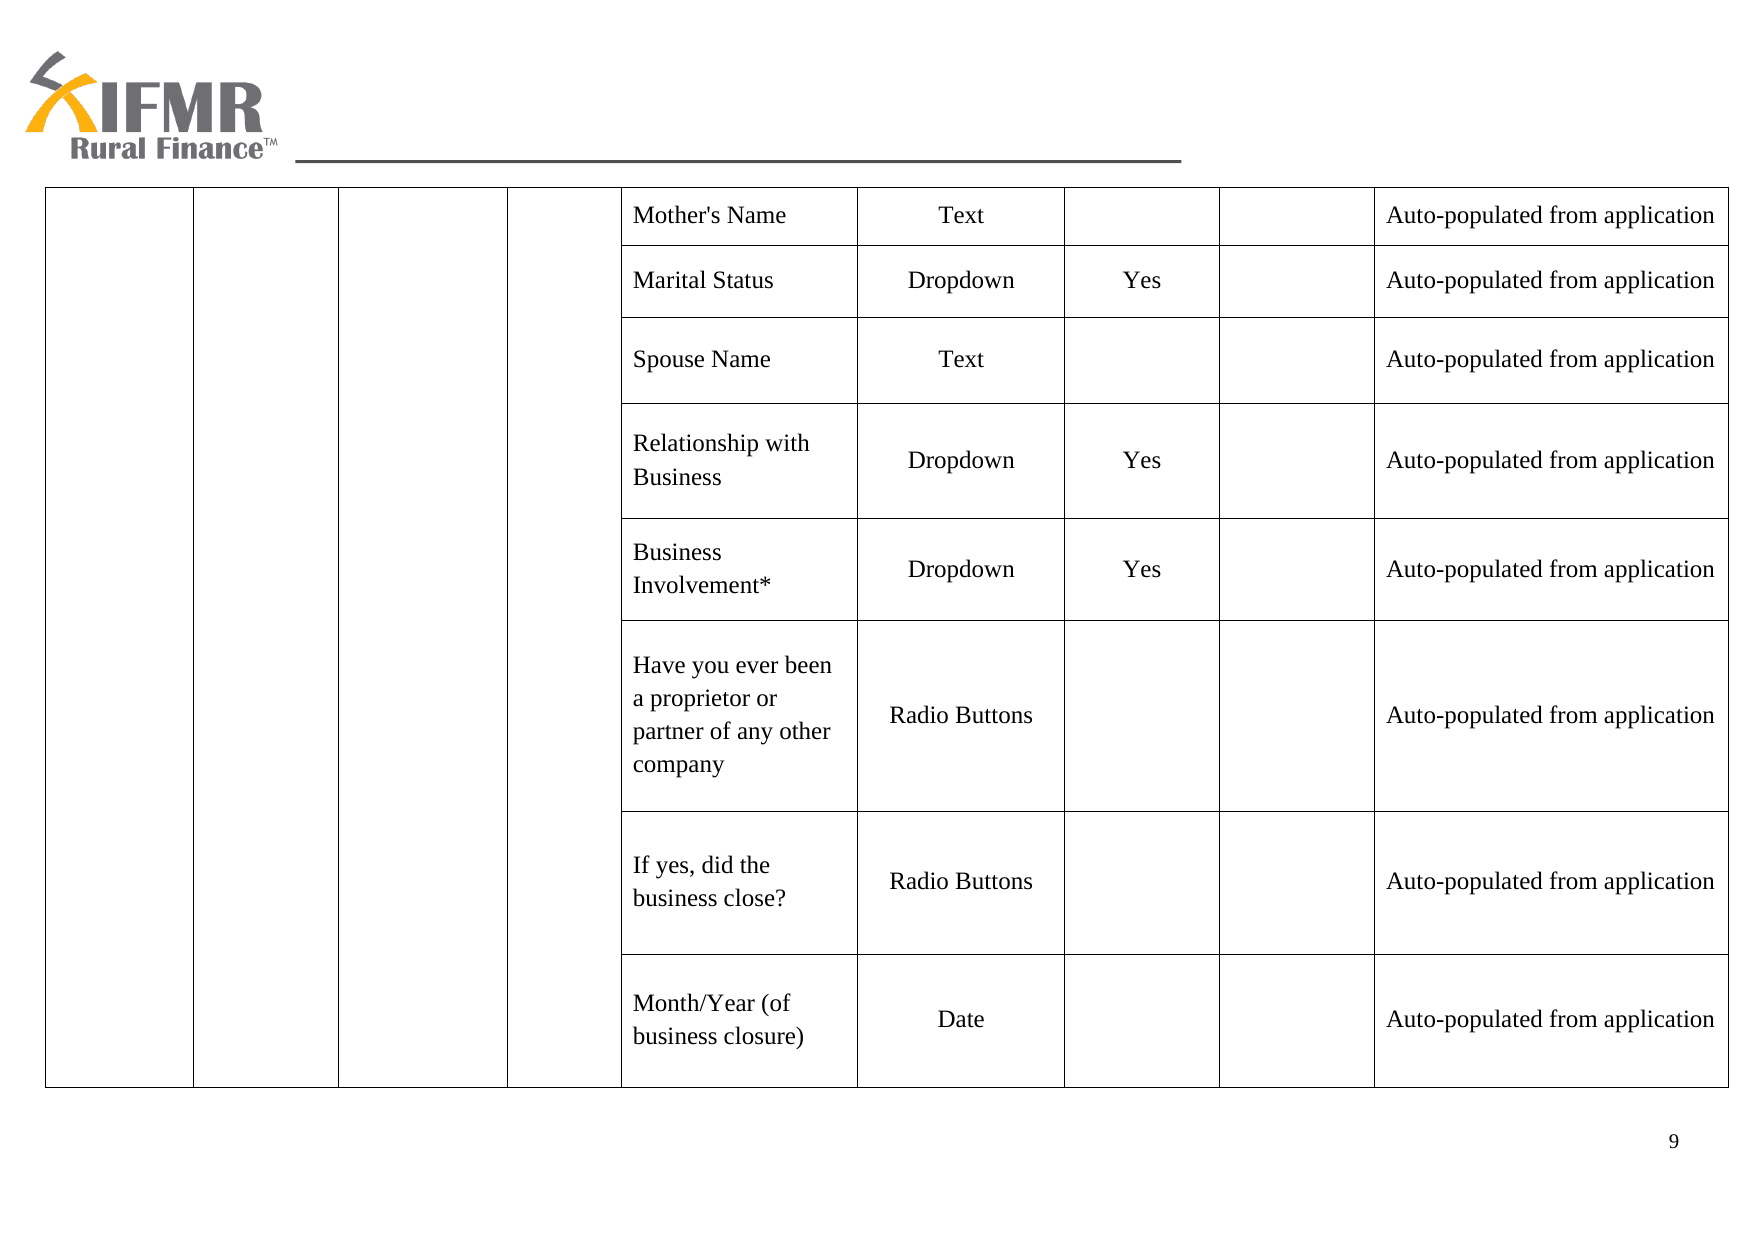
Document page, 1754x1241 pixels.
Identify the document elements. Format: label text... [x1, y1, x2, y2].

table_cell Auto-populated from application [1375, 188, 1728, 244]
table_cell Text [858, 318, 1064, 403]
table_cell [1220, 246, 1374, 317]
table_cell If yes, did the business close? [622, 812, 857, 954]
table_cell [1220, 955, 1374, 1087]
table_cell Mother's Name [622, 188, 857, 244]
table_cell Date [858, 955, 1064, 1087]
table_cell [1065, 188, 1219, 244]
table_cell [1220, 318, 1374, 403]
table_cell [1220, 404, 1374, 518]
table_cell Auto-populated from application [1375, 318, 1728, 403]
table_cell Business Involvement* [622, 519, 857, 620]
table_cell Dropdown [858, 519, 1064, 620]
table_cell Auto-populated from application [1375, 404, 1728, 518]
table_cell Auto-populated from application [1375, 955, 1728, 1087]
table_cell Dropdown [858, 404, 1064, 518]
table_cell [1220, 812, 1374, 954]
table_cell [1065, 955, 1219, 1087]
table_cell Dropdown [858, 246, 1064, 317]
table_cell Yes [1065, 519, 1219, 620]
table_cell [1220, 519, 1374, 620]
table_cell Yes [1065, 404, 1219, 518]
table_cell [1065, 812, 1219, 954]
table_cell [1220, 621, 1374, 811]
table_cell Auto-populated from application [1375, 621, 1728, 811]
table_cell [1065, 318, 1219, 403]
table_cell Radio Buttons [858, 621, 1064, 811]
table_cell [1065, 621, 1219, 811]
table_cell Yes [1065, 246, 1219, 317]
table_cell Relationship with Business [622, 404, 857, 518]
table_cell Auto-populated from application [1375, 246, 1728, 317]
table_cell [1220, 188, 1374, 244]
table_cell Marital Status [622, 246, 857, 317]
table_cell Auto-populated from application [1375, 812, 1728, 954]
table_cell Have you ever been a proprietor or partner of any other company [622, 621, 857, 811]
table_cell Radio Buttons [858, 812, 1064, 954]
table_cell Spouse Name [622, 318, 857, 403]
picture [18, 45, 284, 166]
table_cell Auto-populated from application [1375, 519, 1728, 620]
table_cell Month/Year (of business closure) [622, 955, 857, 1087]
table_cell Text [858, 188, 1064, 244]
